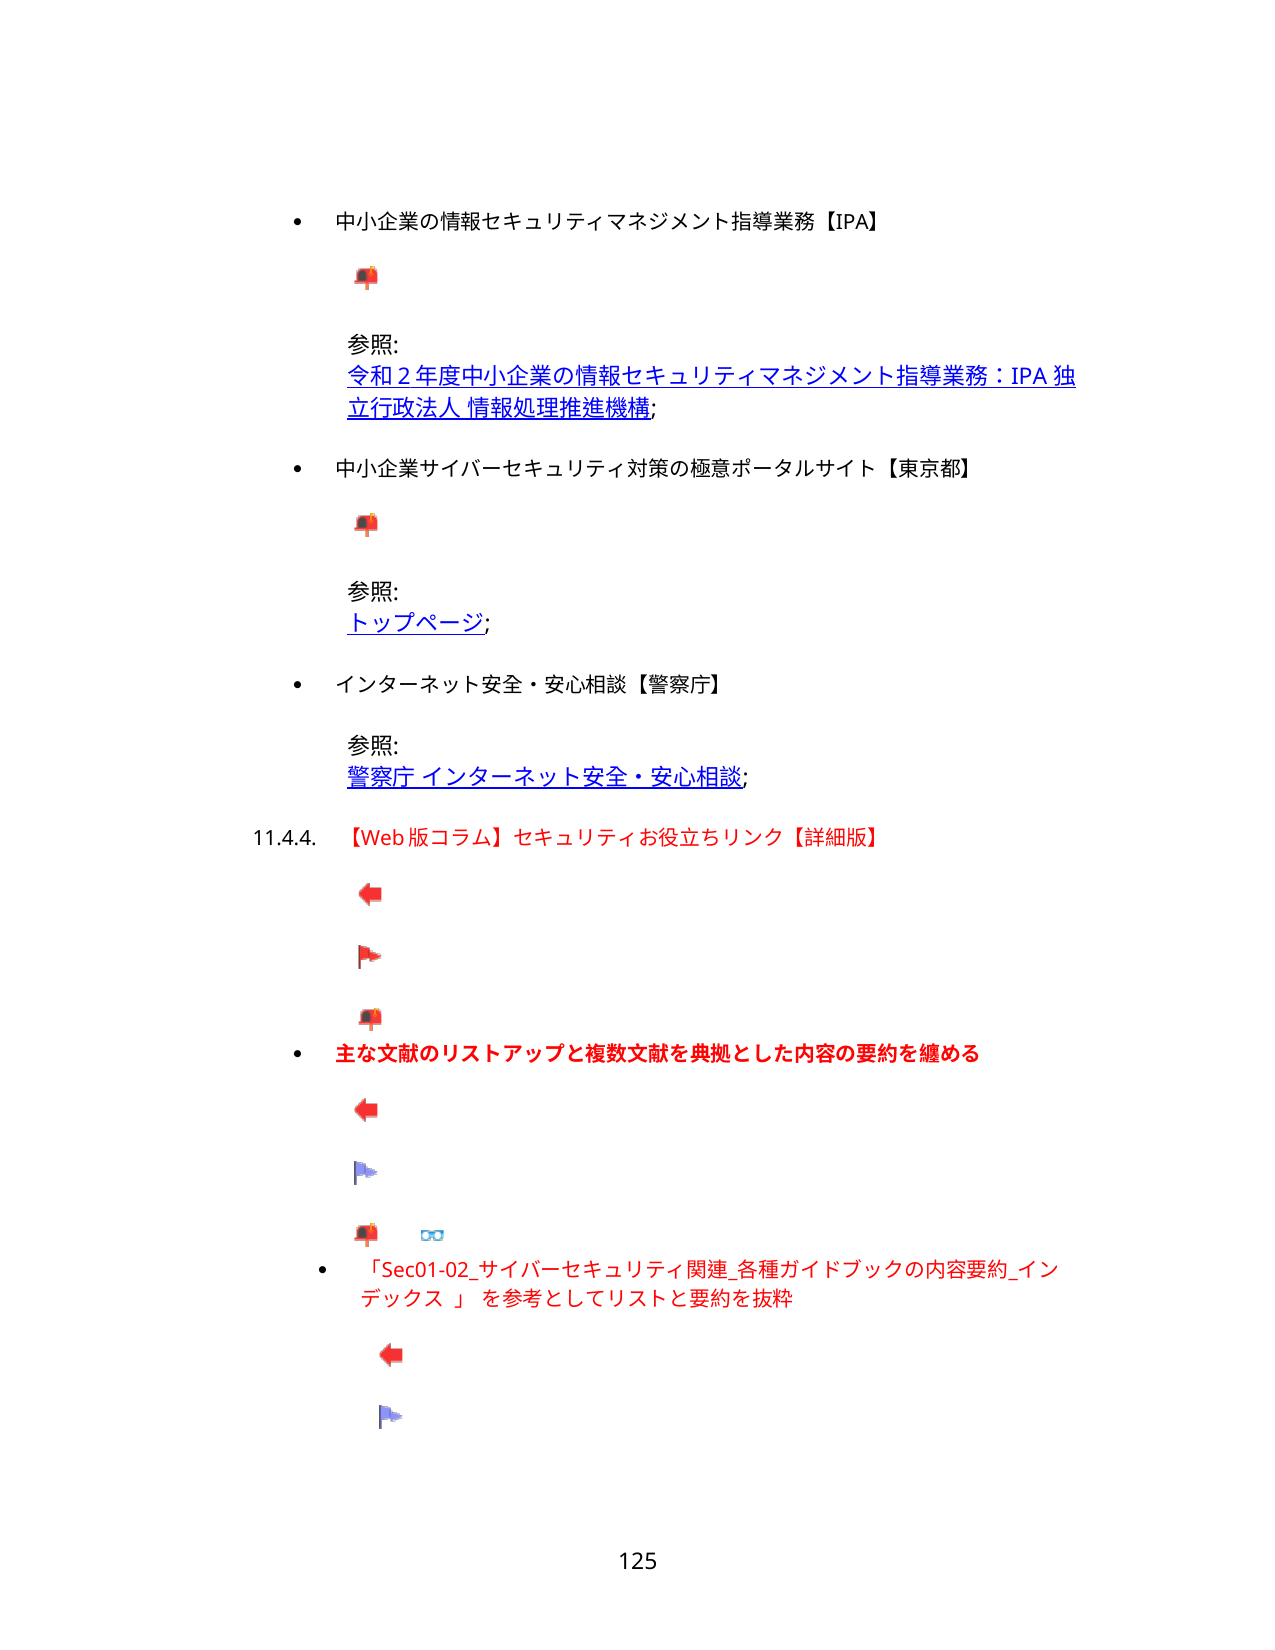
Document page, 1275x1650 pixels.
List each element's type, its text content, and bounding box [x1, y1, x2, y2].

list 中小企業の情報セキュリティマネジメント指導業務【IPA】 [294, 207, 1098, 235]
list 中小企業サイバーセキュリティ対策の極意ポータルサイト【東京都】 [294, 454, 1098, 482]
list 参照: [347, 329, 1098, 360]
picture [421, 1223, 444, 1247]
list 「Sec01-02_サイバーセキュリティ関連_各種ガイドブックの内容要約_インデックス 」 を参考としてリストと要約を抜粋 [319, 1255, 1098, 1312]
list 参照: [347, 729, 1098, 761]
list 主な文献のリストアップと複数文献を典拠とした内容の要約を纏める [294, 1039, 1098, 1068]
picture [354, 1223, 378, 1247]
picture [358, 945, 382, 969]
text 警察庁 インターネット安全・安心相談; [347, 761, 1098, 792]
picture [354, 266, 378, 290]
picture [354, 513, 378, 537]
picture [354, 1161, 378, 1185]
text トップページ; [347, 607, 1098, 639]
list 参照: [347, 576, 1098, 607]
list 【Web版コラム】セキュリティお役立ちリンク【詳細版】 [252, 823, 1098, 852]
picture [379, 1343, 403, 1367]
text 令和2年度中小企業の情報セキュリティマネジメント指導業務：IPA 独立行政法人 情報処理推進機構; [347, 360, 1098, 423]
picture [354, 1098, 378, 1122]
picture [358, 1008, 382, 1031]
picture [358, 883, 382, 906]
list インターネット安全・安心相談【警察庁】 [294, 670, 1098, 698]
picture [379, 1405, 403, 1429]
